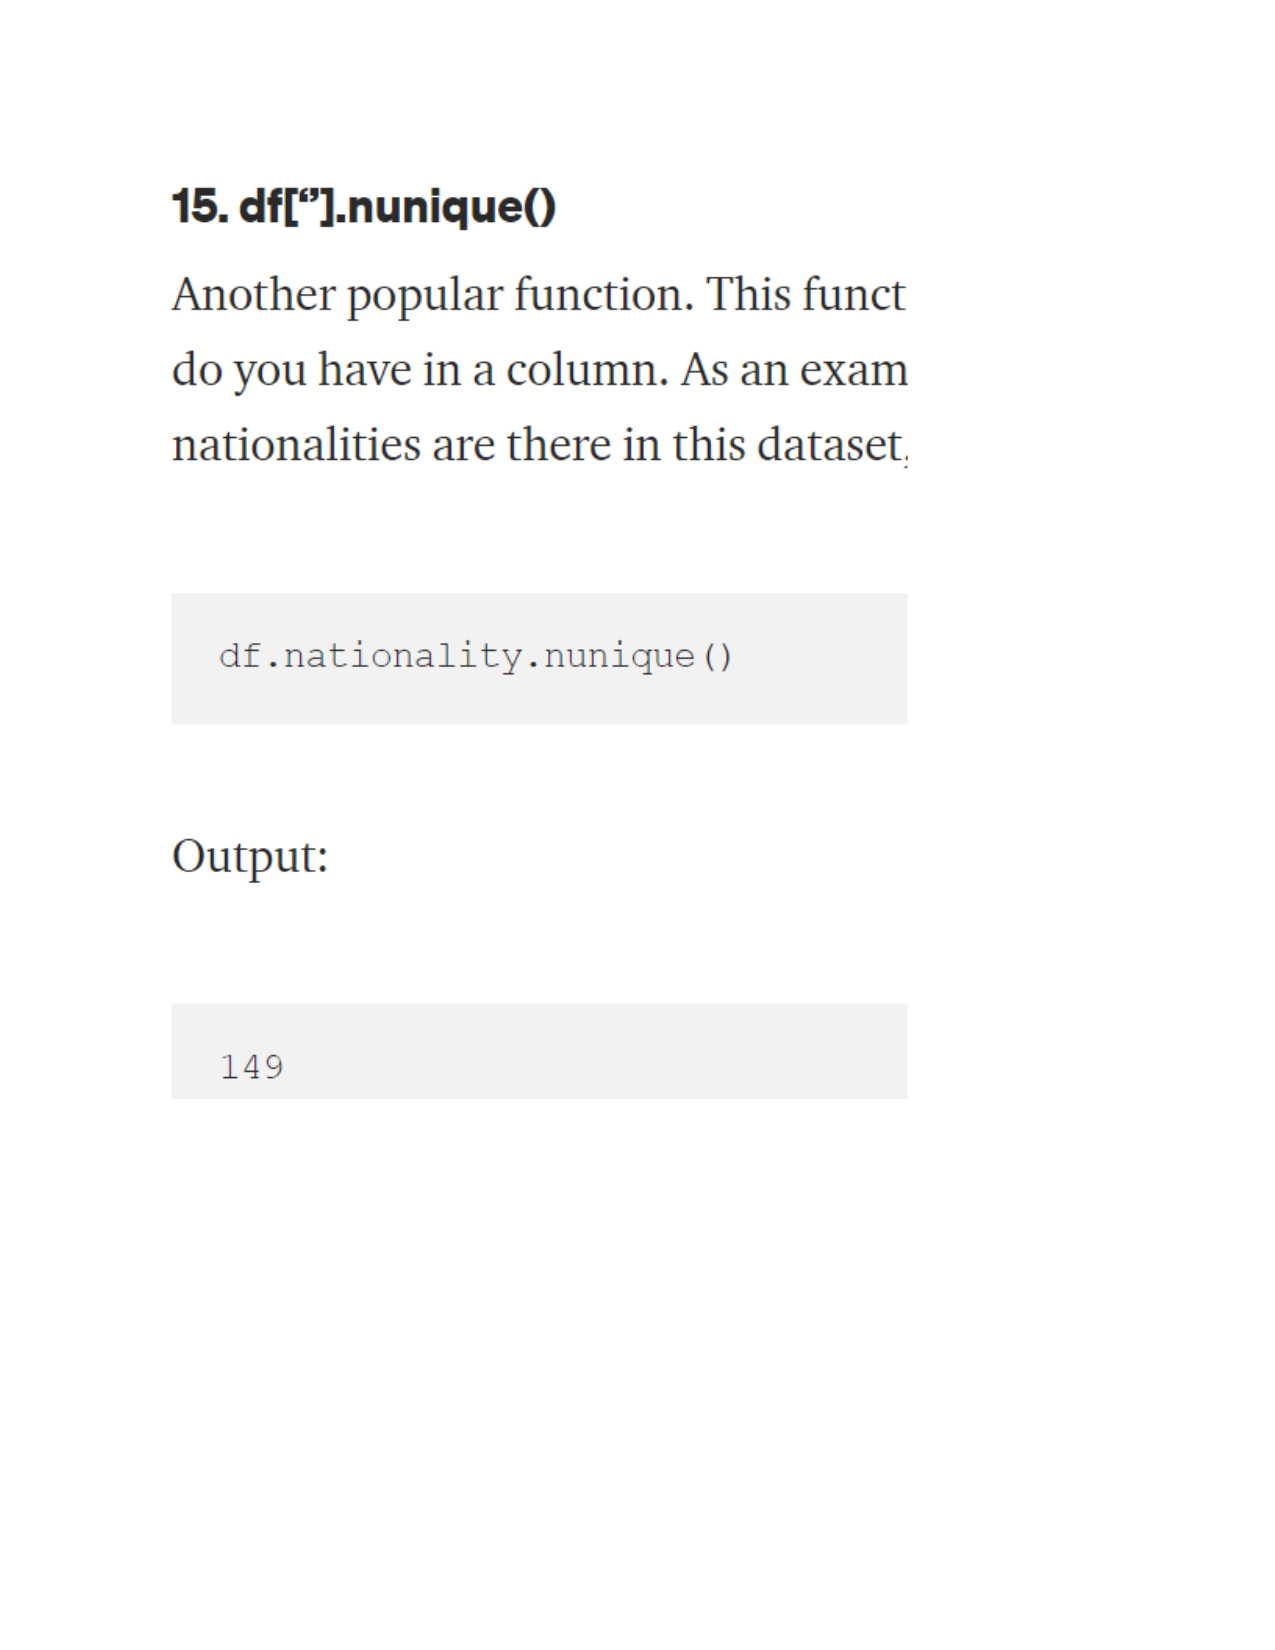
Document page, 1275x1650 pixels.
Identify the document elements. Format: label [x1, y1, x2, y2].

picture [150, 150, 908, 1099]
